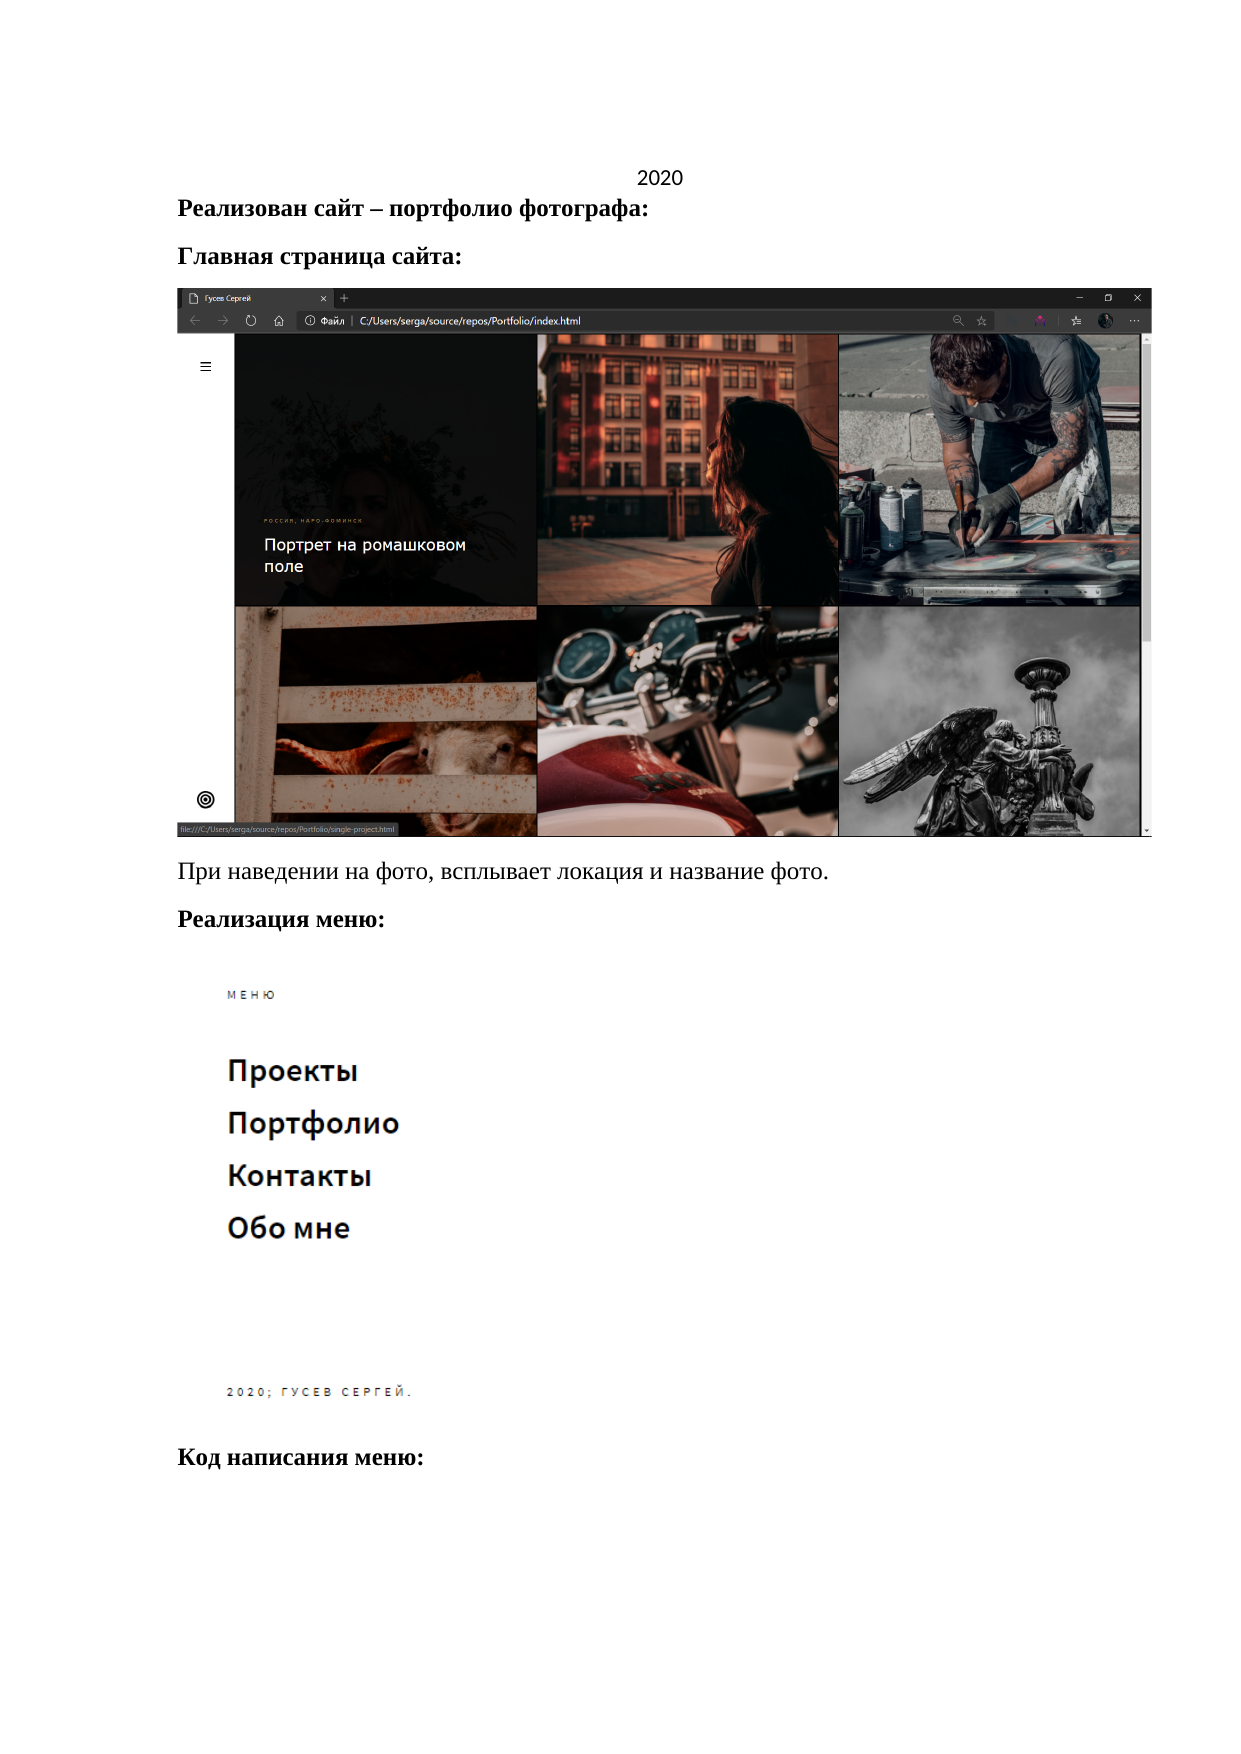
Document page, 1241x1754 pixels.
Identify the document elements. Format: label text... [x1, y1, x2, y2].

text Код написания меню: [177, 1442, 1152, 1471]
text Реализован сайт – портфолио фотографа: [177, 193, 1152, 222]
picture [177, 288, 1152, 837]
text 2020 [227, 163, 1093, 191]
picture [177, 951, 496, 1424]
text Реализация меню: [177, 904, 1152, 932]
text Главная страница сайта: [177, 241, 1152, 270]
text При наведении на фото, всплывает локация и название фото. [177, 856, 1152, 885]
